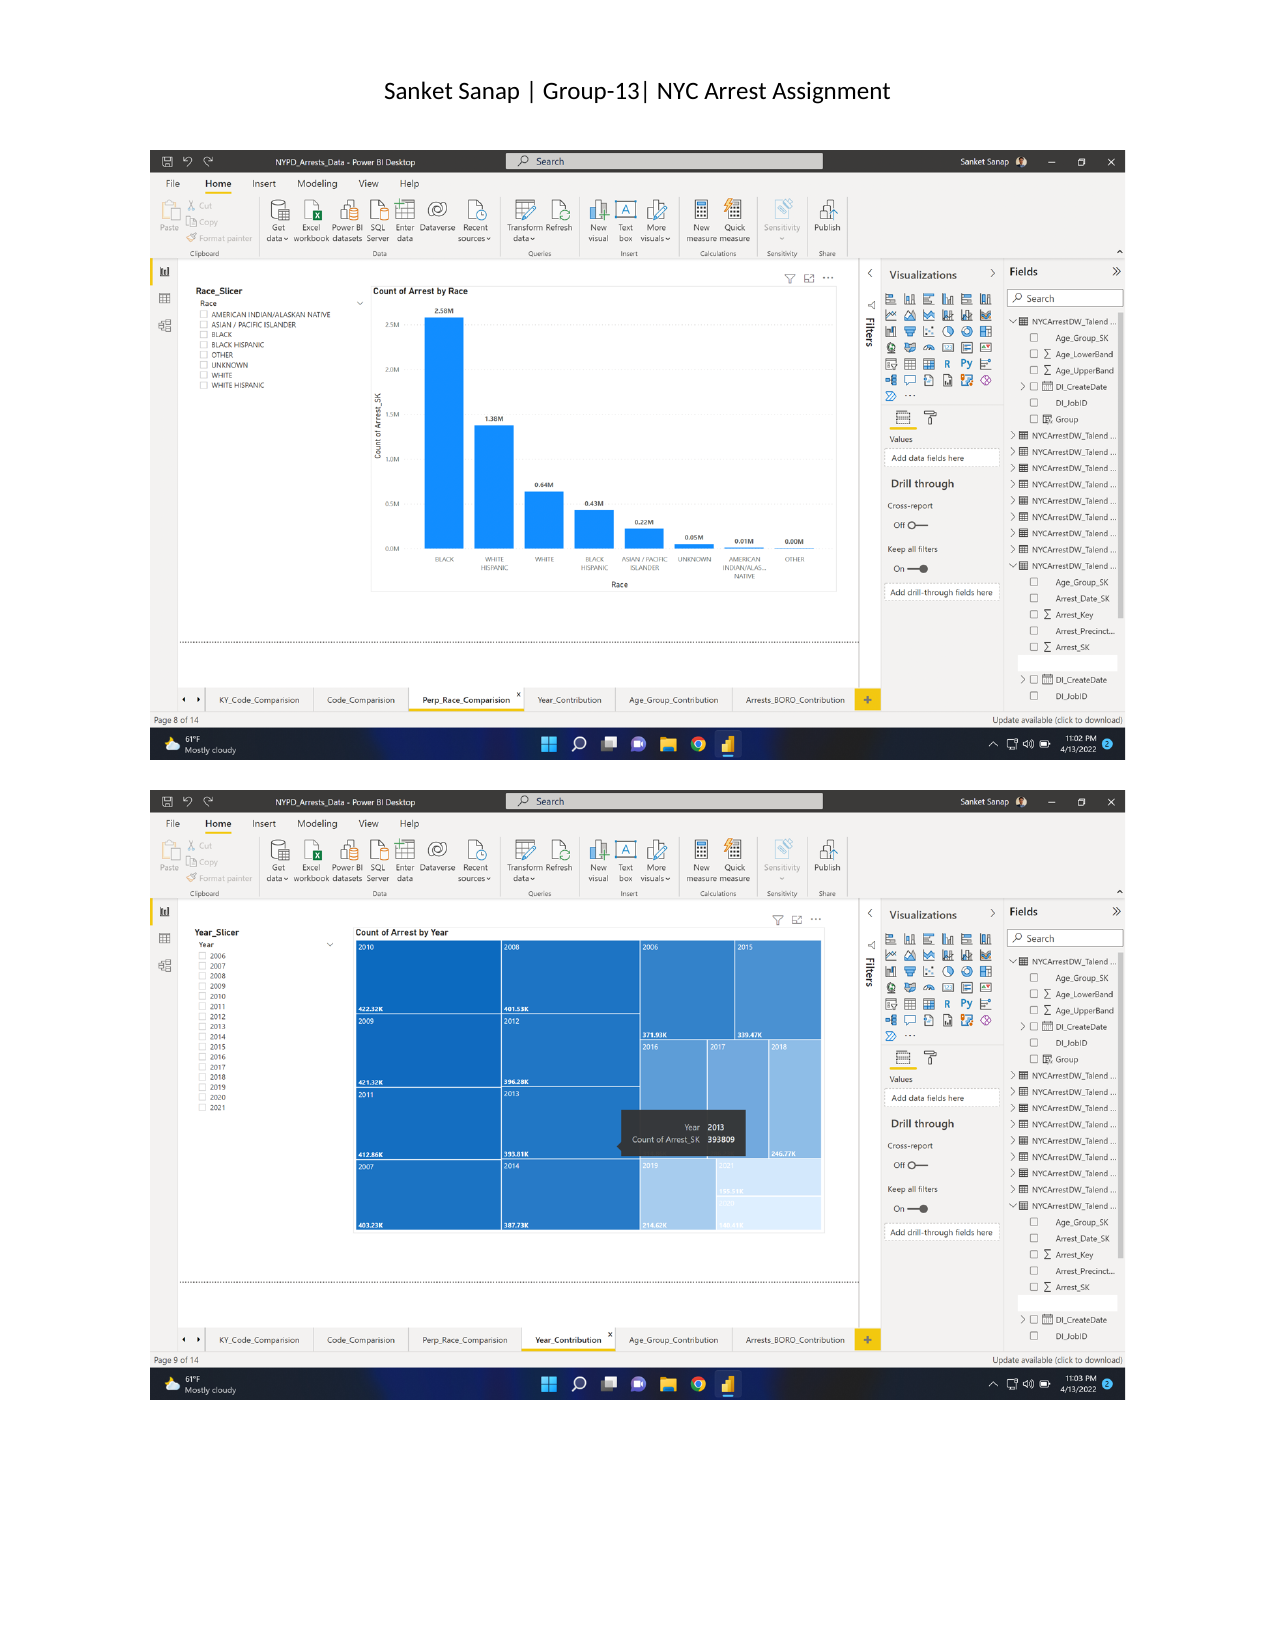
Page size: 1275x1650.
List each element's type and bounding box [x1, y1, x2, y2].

picture [150, 150, 1125, 760]
picture [150, 790, 1125, 1400]
